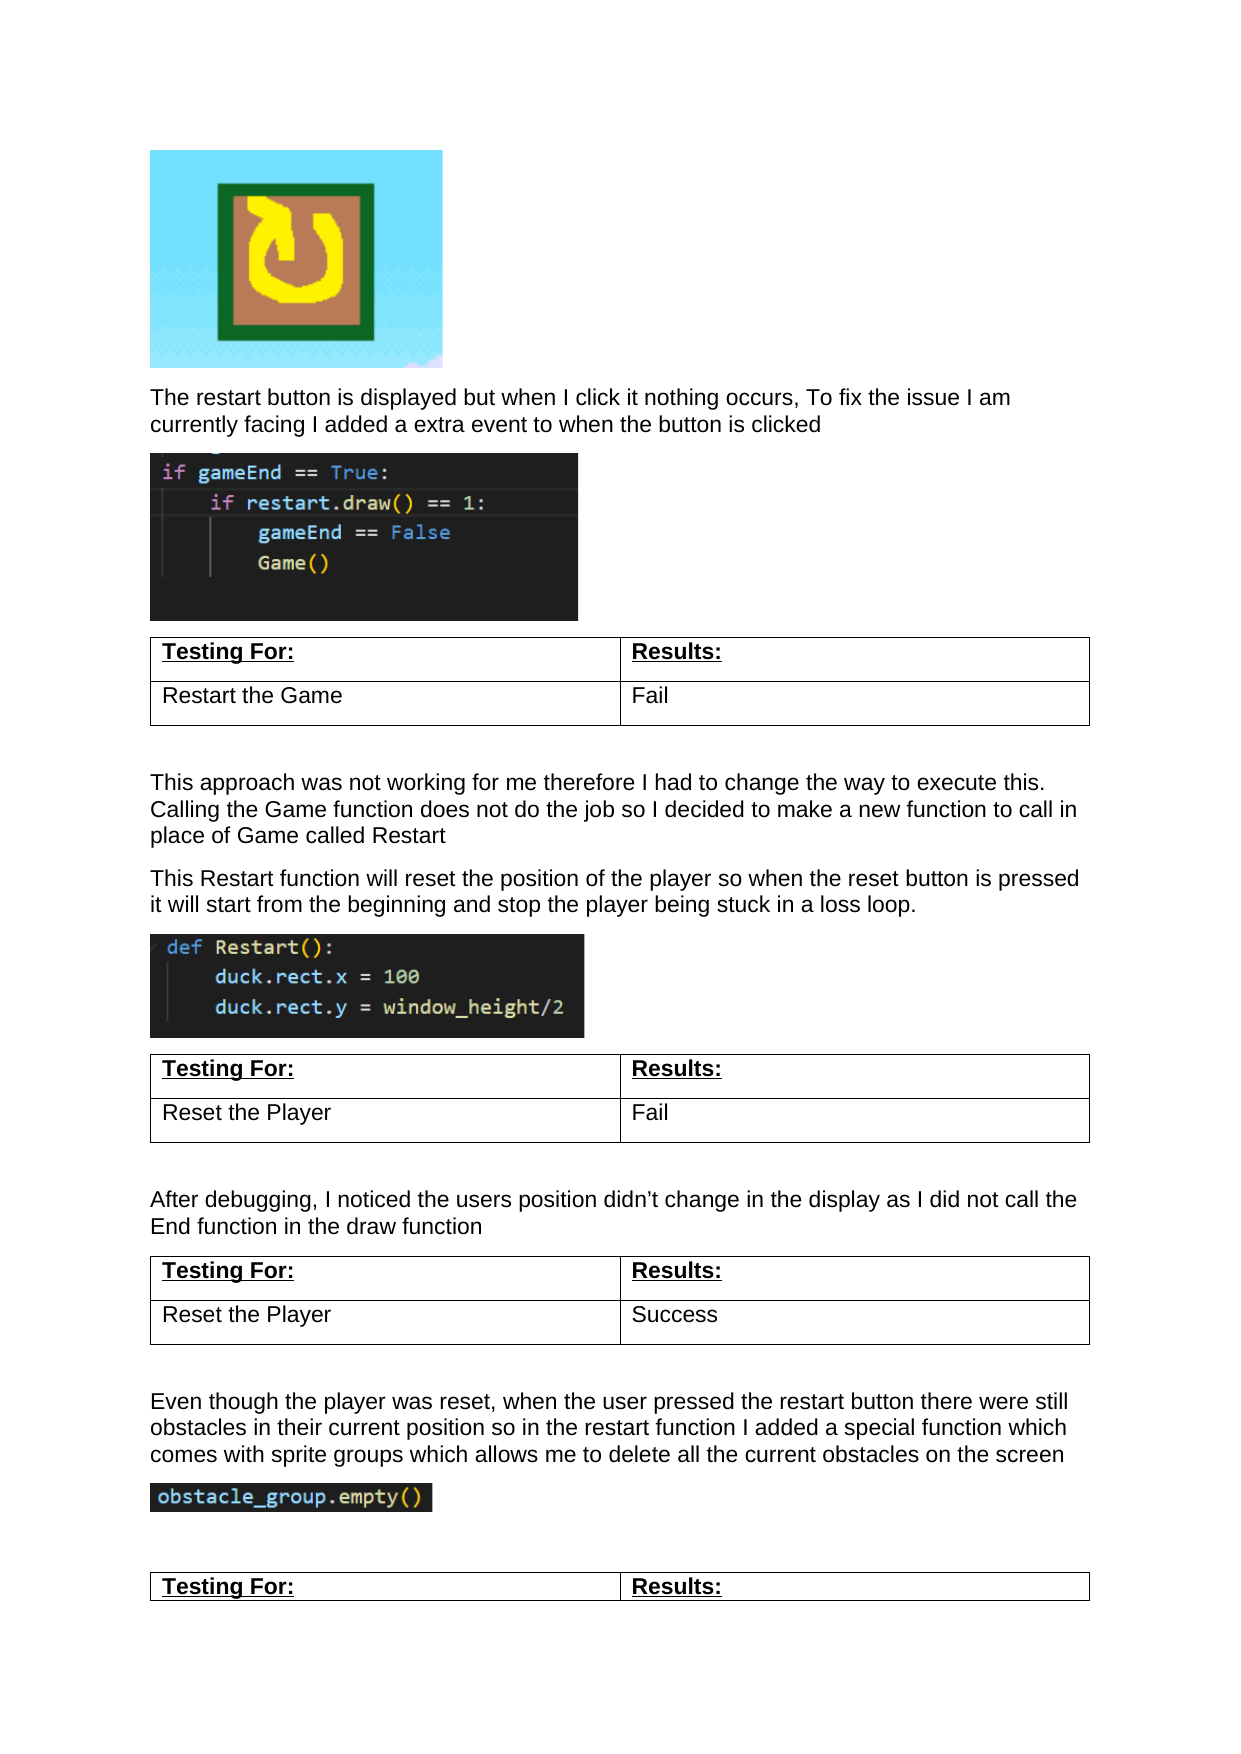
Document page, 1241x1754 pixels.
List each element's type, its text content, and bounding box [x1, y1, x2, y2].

table_header Results: [621, 1055, 1089, 1098]
table_cell Fail [621, 1099, 1089, 1142]
table_header Testing For: [151, 1573, 620, 1599]
text The restart button is displayed but when I click it nothing occurs, To fix the issue I am currently facing I added a extra event to when the button is clicked [150, 384, 1090, 437]
table_header Testing For: [151, 1055, 620, 1098]
table_header Results: [621, 638, 1089, 681]
table_header Testing For: [151, 638, 620, 681]
text This approach was not working for me therefore I had to change the way to execute this. Calling the Game function does not do the job so I decided to make a new function to call in place of Game called Restart [150, 769, 1090, 848]
table_cell Reset the Player [151, 1301, 620, 1344]
table_header Testing For: [151, 1257, 620, 1300]
picture [150, 453, 579, 621]
table_cell Fail [621, 682, 1089, 725]
text This Restart function will reset the position of the player so when the reset button is pressed it will start from the beginning and stop the player being stuck in a loss loop. [150, 865, 1090, 918]
picture [150, 934, 585, 1038]
table_cell Restart the Game [151, 682, 620, 725]
table_header Results: [621, 1573, 1089, 1599]
table_header Results: [621, 1257, 1089, 1300]
picture [150, 1483, 433, 1512]
text Even though the player was reset, when the user pressed the restart button there were still obstacles in their current position so in the restart function I added a special function which comes with sprite groups which allows me to delete all the current obstacles on the screen [150, 1388, 1090, 1467]
table_cell Success [621, 1301, 1089, 1344]
text After debugging, I noticed the users position didn’t change in the display as I did not call the End function in the draw function [150, 1186, 1090, 1239]
picture [150, 150, 443, 368]
table_cell Reset the Player [151, 1099, 620, 1142]
